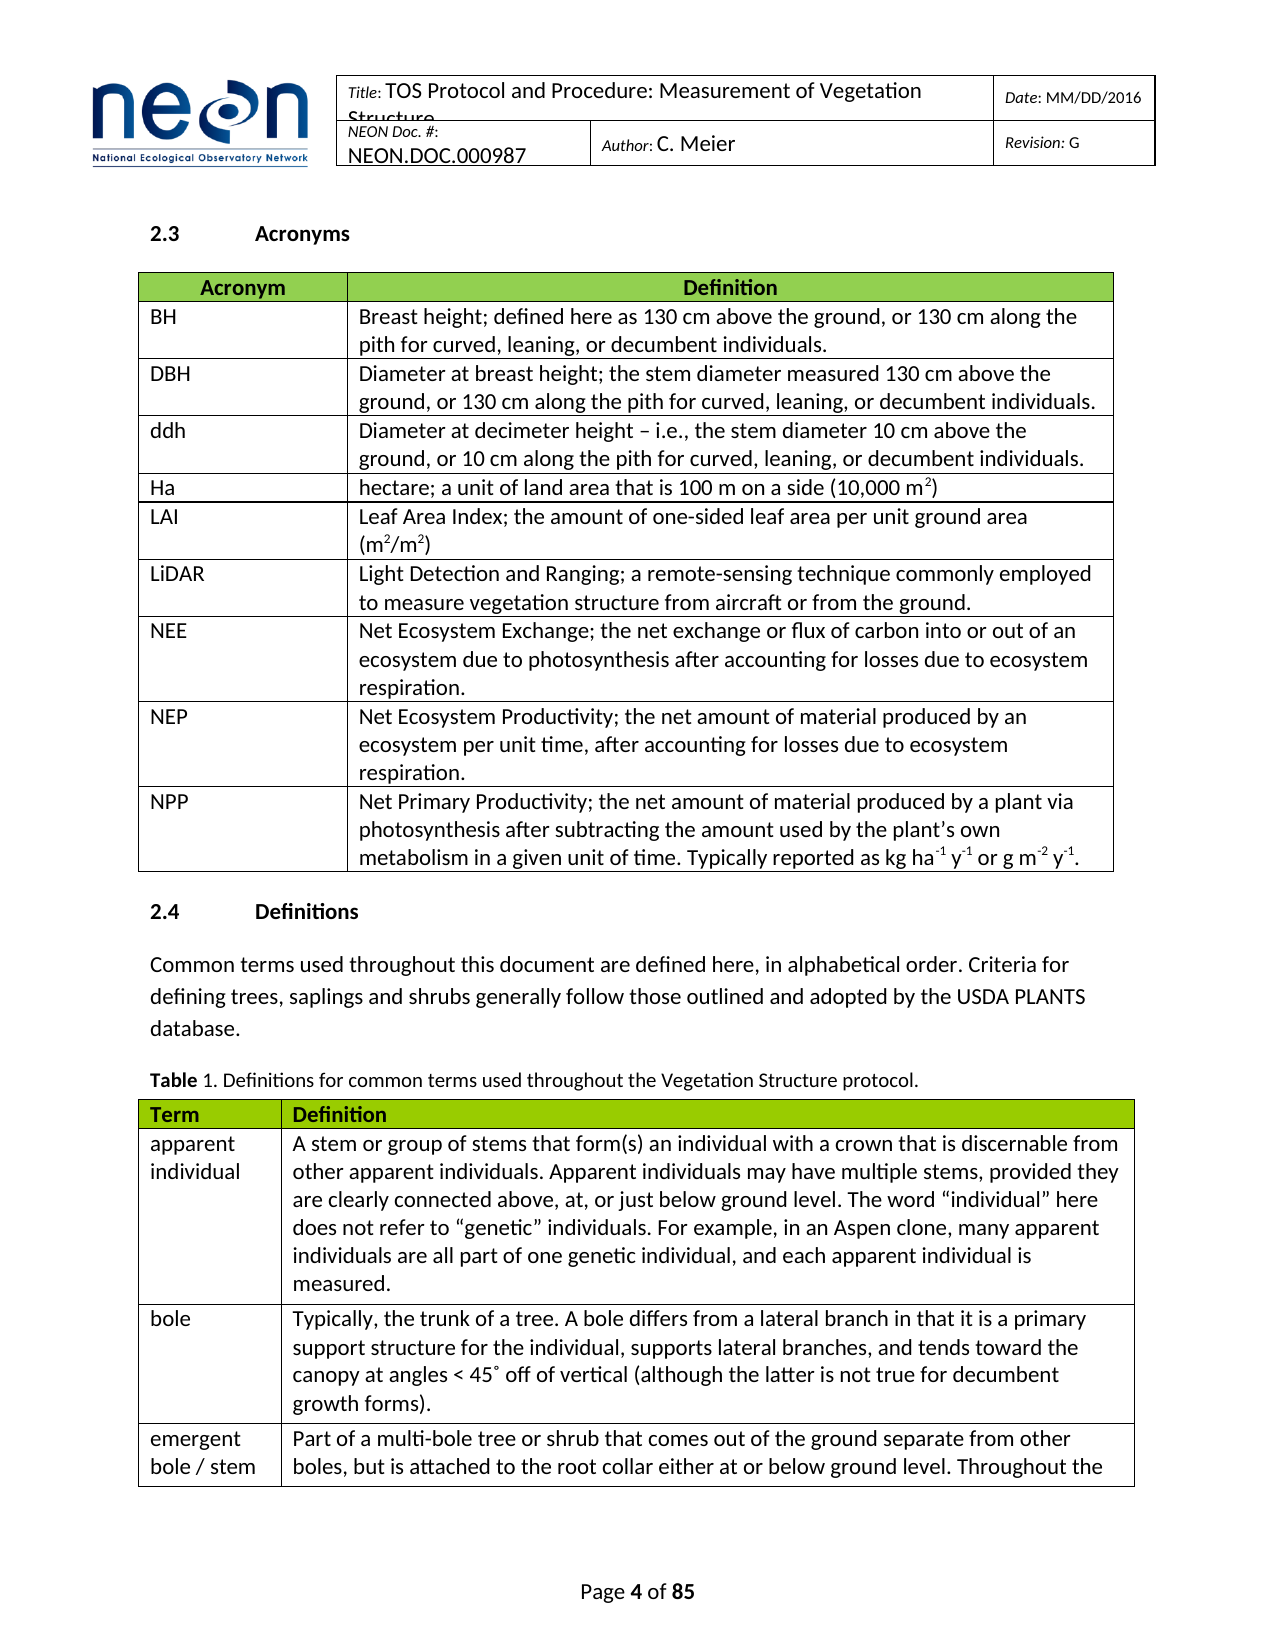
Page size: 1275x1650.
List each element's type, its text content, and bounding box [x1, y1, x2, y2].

table_cell Light Detection and Ranging; a remote-sensing technique commonly employed to measure vegetation structure from aircraft or from the ground. [348, 560, 1113, 616]
table_cell Diameter at breast height; the stem diameter measured 130 cm above the ground, or 130 cm along the pith for curved, leaning, or decumbent individuals. [348, 359, 1113, 415]
table_header Definition [348, 273, 1113, 301]
text Table 1. Definitions for common terms used throughout the Vegetation Structure protocol. [150, 1067, 1125, 1093]
table_cell ddh [139, 416, 347, 472]
text Common terms used throughout this document are defined here, in alphabetical order. Criteria for defining trees, saplings and shrubs generally follow those outlined and adopted by the USDA PLANTS database. [150, 950, 1125, 1042]
table_cell Ha [139, 474, 347, 501]
table_cell A stem or group of stems that form(s) an individual with a crown that is discernable from other apparent individuals. Apparent individuals may have multiple stems, provided they are clearly connected above, at, or just below ground level. The word “individual” here does not refer to “genetic” individuals. For example, in an Aspen clone, many apparent individuals are all part of one genetic individual, and each apparent individual is measured. [282, 1129, 1134, 1303]
table_cell hectare; a unit of land area that is 100 m on a side (10,000 m2) [348, 474, 1113, 501]
table_cell BH [139, 302, 347, 358]
table_cell DBH [139, 359, 347, 415]
subtitle Definitions [150, 897, 1125, 925]
table_cell Net Primary Productivity; the net amount of material produced by a plant via photosynthesis after subtracting the amount used by the plant’s own metabolism in a given unit of time. Typically reported as kg ha-1 y-1 or g m-2 y-1. [348, 787, 1113, 871]
table_cell NEP [139, 702, 347, 786]
table_cell Breast height; defined here as 130 cm above the ground, or 130 cm along the pith for curved, leaning, or decumbent individuals. [348, 302, 1113, 358]
table_cell Net Ecosystem Exchange; the net exchange or flux of carbon into or out of an ecosystem due to photosynthesis after accounting for losses due to ecosystem respiration. [348, 617, 1113, 701]
table_cell Net Ecosystem Productivity; the net amount of material produced by an ecosystem per unit time, after accounting for losses due to ecosystem respiration. [348, 702, 1113, 786]
table_cell Leaf Area Index; the amount of one-sided leaf area per unit ground area (m2/m2) [348, 503, 1113, 558]
table_cell LiDAR [139, 560, 347, 616]
table_cell bole [139, 1305, 281, 1423]
table_cell NEE [139, 617, 347, 701]
table_cell LAI [139, 503, 347, 558]
table_cell NPP [139, 787, 347, 871]
table_header Definition [282, 1100, 1134, 1128]
table_cell Diameter at decimeter height – i.e., the stem diameter 10 cm above the ground, or 10 cm along the pith for curved, leaning, or decumbent individuals. [348, 416, 1113, 472]
table_cell apparent individual [139, 1129, 281, 1303]
table_cell Typically, the trunk of a tree. A bole differs from a lateral branch in that it is a primary support structure for the individual, supports lateral branches, and tends toward the canopy at angles < 45˚ off of vertical (although the latter is not true for decumbent growth forms). [282, 1305, 1134, 1423]
table_cell emergent bole / stem [139, 1424, 281, 1486]
table_header Acronym [139, 273, 347, 301]
subtitle Acronyms [150, 219, 1125, 247]
table_header Term [139, 1100, 281, 1128]
picture [77, 61, 308, 179]
